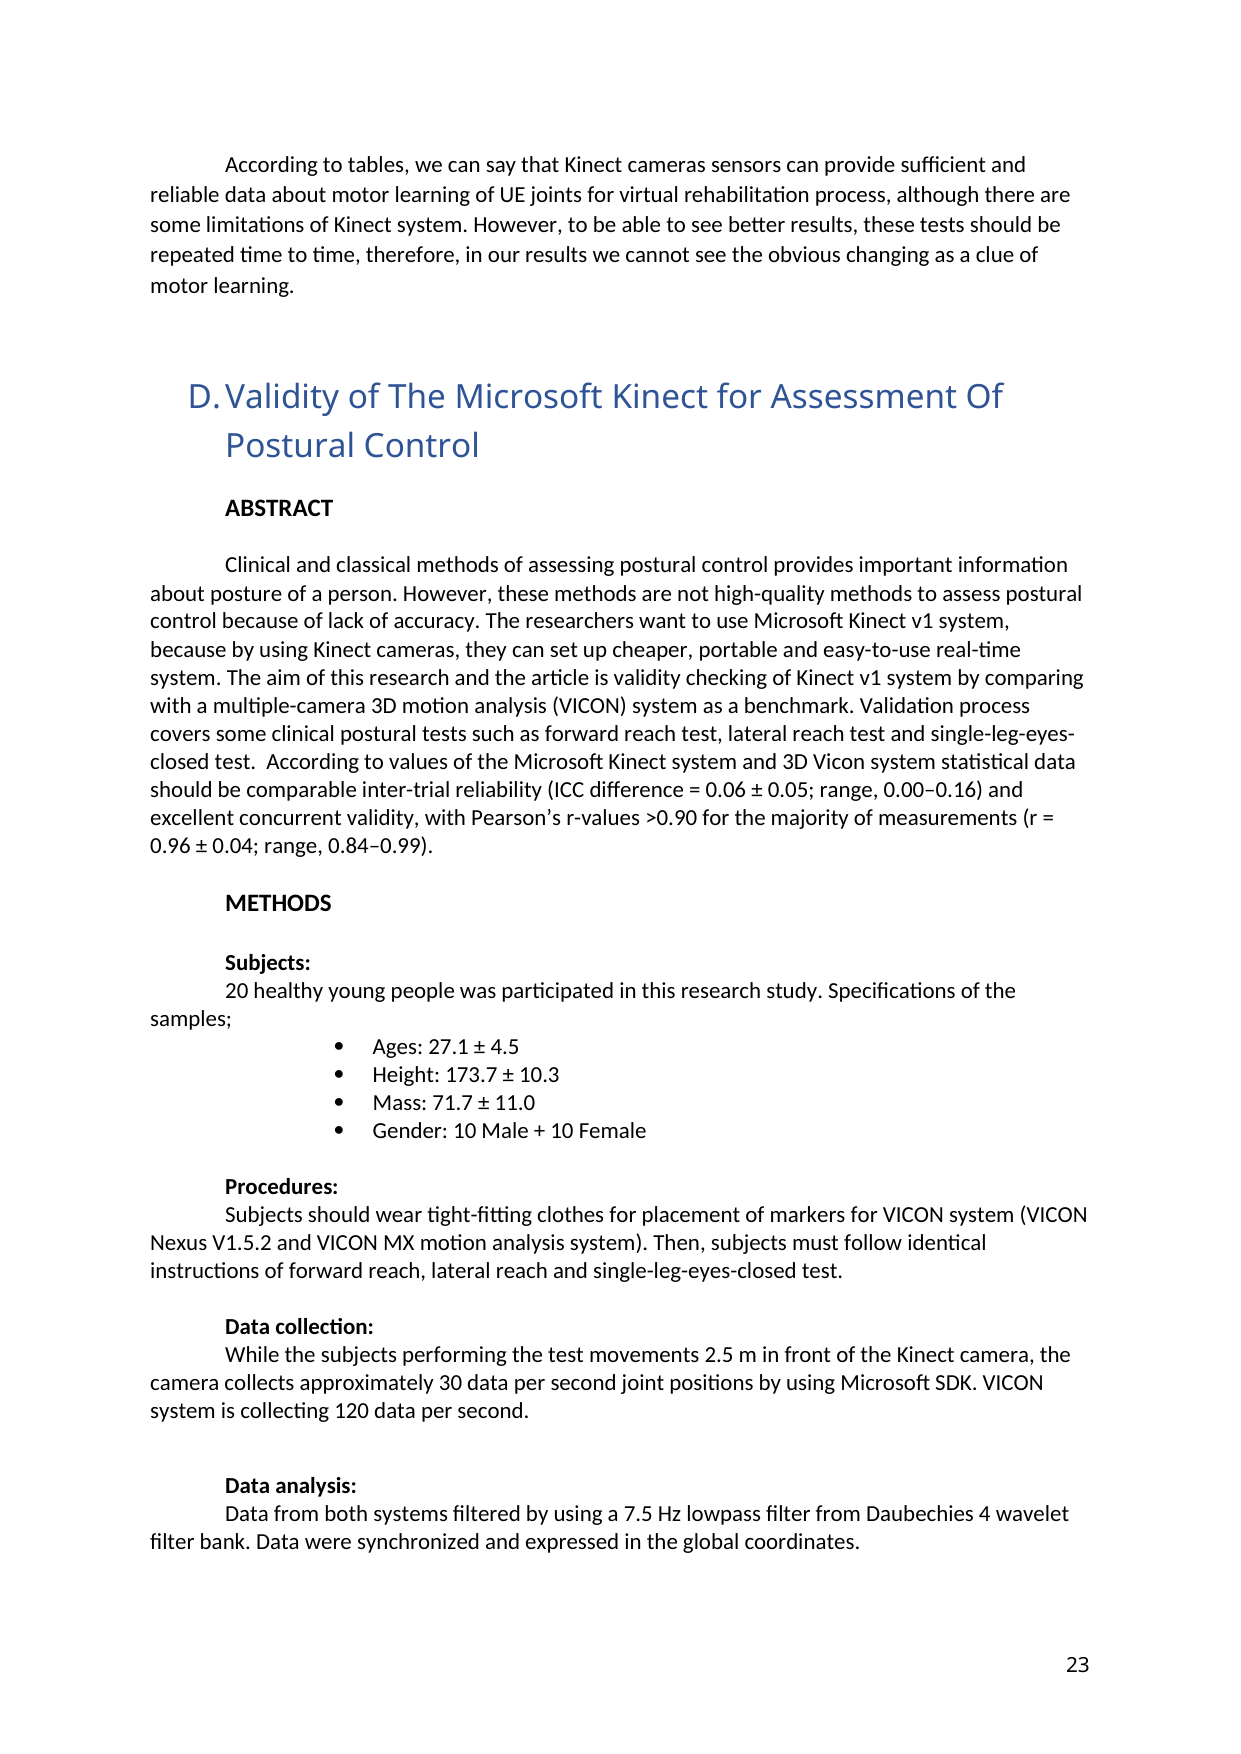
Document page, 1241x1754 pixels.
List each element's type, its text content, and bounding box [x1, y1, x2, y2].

text Data from both systems filtered by using a 7.5 Hz lowpass filter from Daubechies 4 wavelet filter bank. Data were synchronized and expressed in the global coordinates. [150, 1499, 1090, 1555]
text METHODS [150, 887, 1090, 917]
list Height: 173.7 ± 10.3 [335, 1060, 1090, 1088]
list Data collection: [225, 1312, 1090, 1340]
subtitle Validity of The Microsoft Kinect for Assessment Of Postural Control [187, 373, 1090, 467]
text Data analysis: [150, 1471, 1090, 1499]
list Subjects: [225, 948, 1090, 976]
list Ages: 27.1 ± 4.5 [335, 1032, 1090, 1060]
list Gender: 10 Male + 10 Female [335, 1116, 1090, 1144]
text Subjects should wear tight-fitting clothes for placement of markers for VICON system (VICON Nexus V1.5.2 and VICON MX motion analysis system). Then, subjects must follow identical instructions of forward reach, lateral reach and single-leg-eyes-closed test. [150, 1200, 1090, 1284]
text Clinical and classical methods of assessing postural control provides important information about posture of a person. However, these methods are not high-quality methods to assess postural control because of lack of accuracy. The researchers want to use Microsoft Kinect v1 system, because by using Kinect cameras, they can set up cheaper, portable and easy-to-use real-time system. The aim of this research and the article is validity checking of Kinect v1 system by comparing with a multiple-camera 3D motion analysis (VICON) system as a benchmark. Validation process covers some clinical postural tests such as forward reach test, lateral reach test and single-leg-eyes-closed test. According to values of the Microsoft Kinect system and 3D Vicon system statistical data should be comparable inter-trial reliability (ICC difference = 0.06 ± 0.05; range, 0.00–0.16) and excellent concurrent validity, with Pearson’s r-values >0.90 for the majority of measurements (r = 0.96 ± 0.04; range, 0.84–0.99). [150, 551, 1090, 859]
list Mass: 71.7 ± 11.0 [335, 1088, 1090, 1116]
text According to tables, we can say that Kinect cameras sensors can provide sufficient and reliable data about motor learning of UE joints for virtual rehabilitation process, although there are some limitations of Kinect system. However, to be able to see better results, these tests should be repeated time to time, therefore, in our results we cannot see the obvious changing as a clue of motor learning. [150, 150, 1090, 299]
text While the subjects performing the test movements 2.5 m in front of the Kinect camera, the camera collects approximately 30 data per second joint positions by using Microsoft SDK. VICON system is collecting 120 data per second. [150, 1340, 1090, 1424]
text ABSTRACT [150, 492, 1090, 523]
text 20 healthy young people was participated in this research study. Specifications of the samples; [150, 976, 1090, 1032]
list Procedures: [225, 1172, 1090, 1200]
